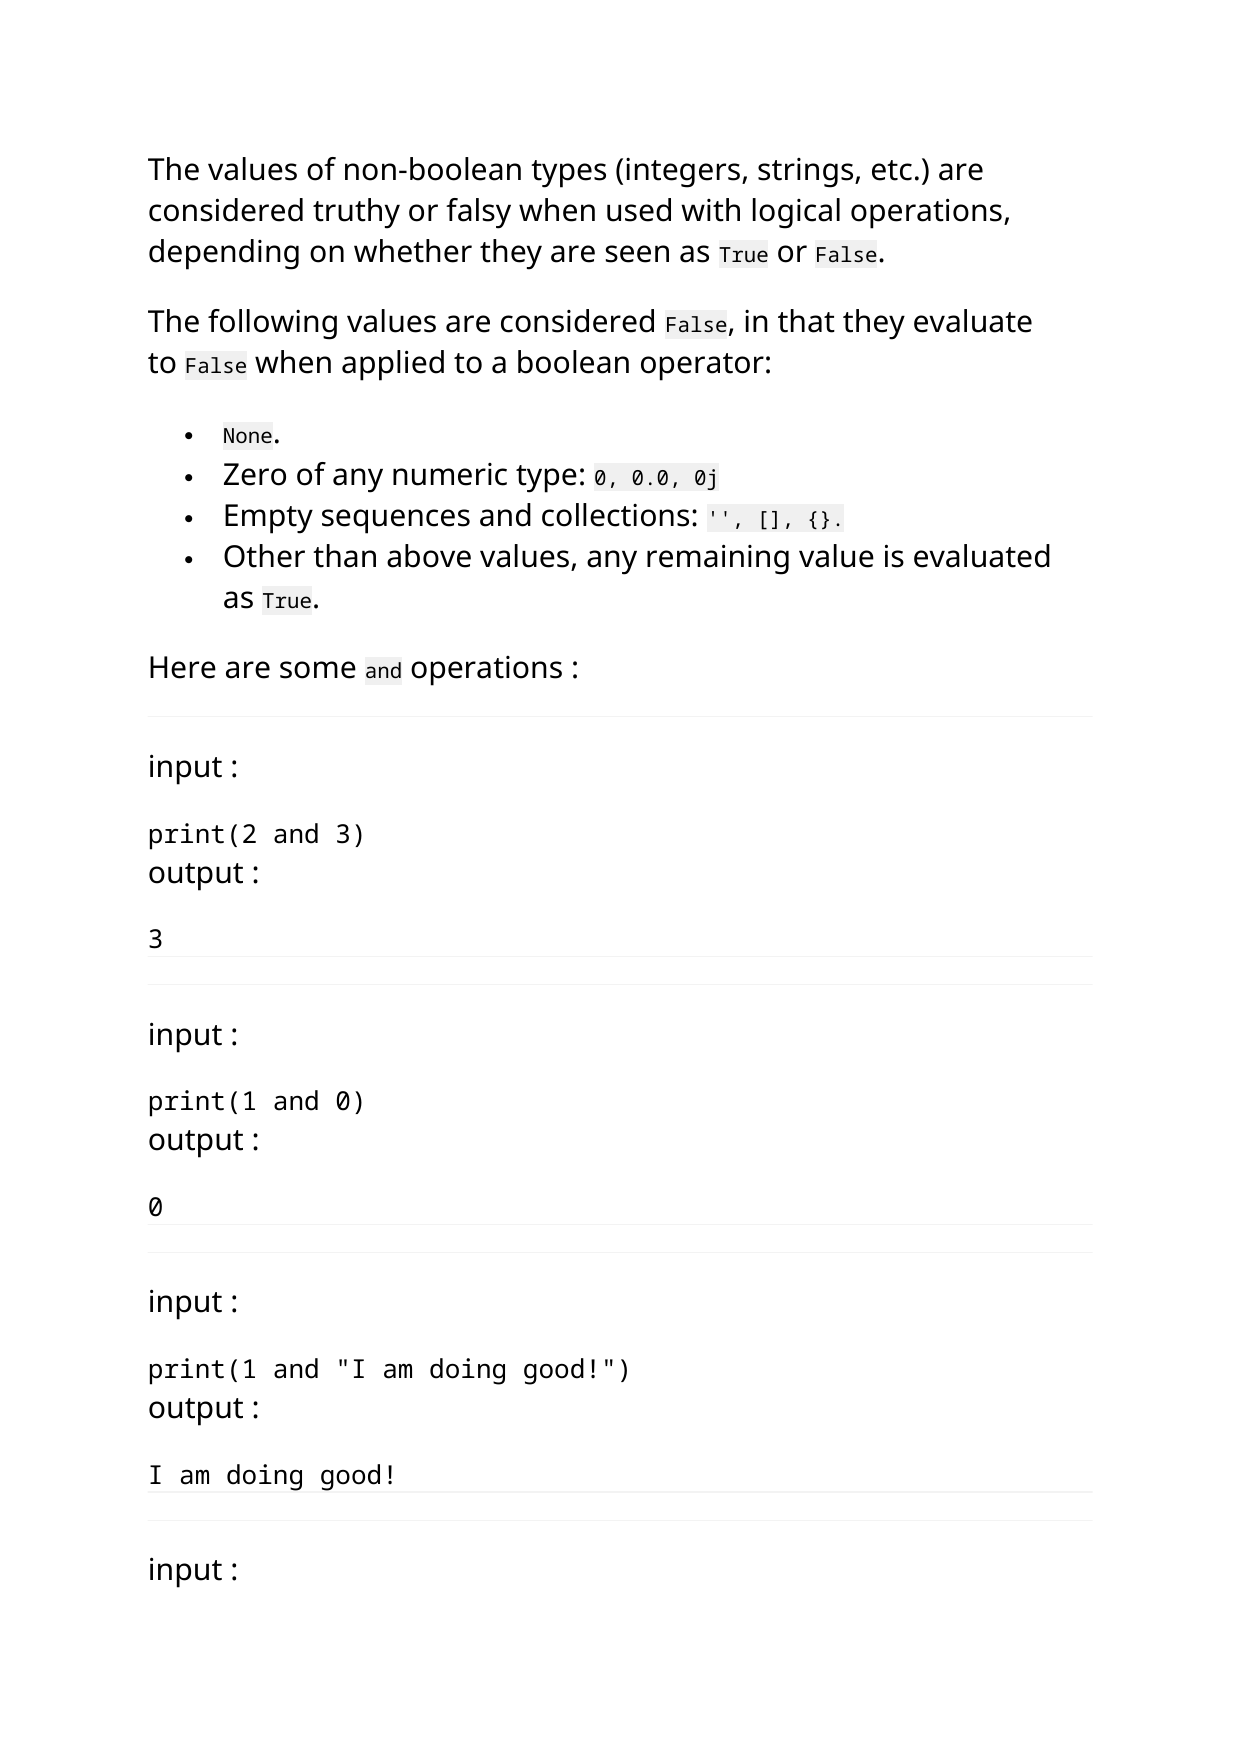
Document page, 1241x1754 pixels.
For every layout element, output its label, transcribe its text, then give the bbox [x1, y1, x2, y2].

text output : [148, 1386, 1093, 1427]
text input : [148, 1548, 1093, 1589]
text input : [148, 1013, 1093, 1054]
list Other than above values, any remaining value is evaluated as True. [185, 535, 1093, 617]
text output : [148, 851, 1093, 892]
text 0 [148, 1189, 1093, 1224]
text Here are some and operations : [148, 647, 1093, 688]
text output : [148, 1118, 1093, 1159]
text print(1 and "I am doing good!") [148, 1351, 1093, 1386]
text 3 [148, 921, 1093, 956]
list None. [185, 412, 1093, 453]
list Zero of any numeric type: 0, 0.0, 0j [185, 453, 1093, 494]
list Empty sequences and collections: '', [], {}. [185, 494, 1093, 535]
text print(1 and 0) [148, 1083, 1093, 1118]
text input : [148, 745, 1093, 786]
text input : [148, 1280, 1093, 1321]
text The values of non-boolean types (integers, strings, etc.) are considered truthy or falsy when used with logical operations, depending on whether they are seen as True or False. [148, 148, 1093, 271]
text I am doing good! [148, 1456, 1093, 1491]
text print(2 and 3) [148, 815, 1093, 851]
text The following values are considered False, in that they evaluate to False when applied to a boolean operator: [148, 300, 1093, 382]
